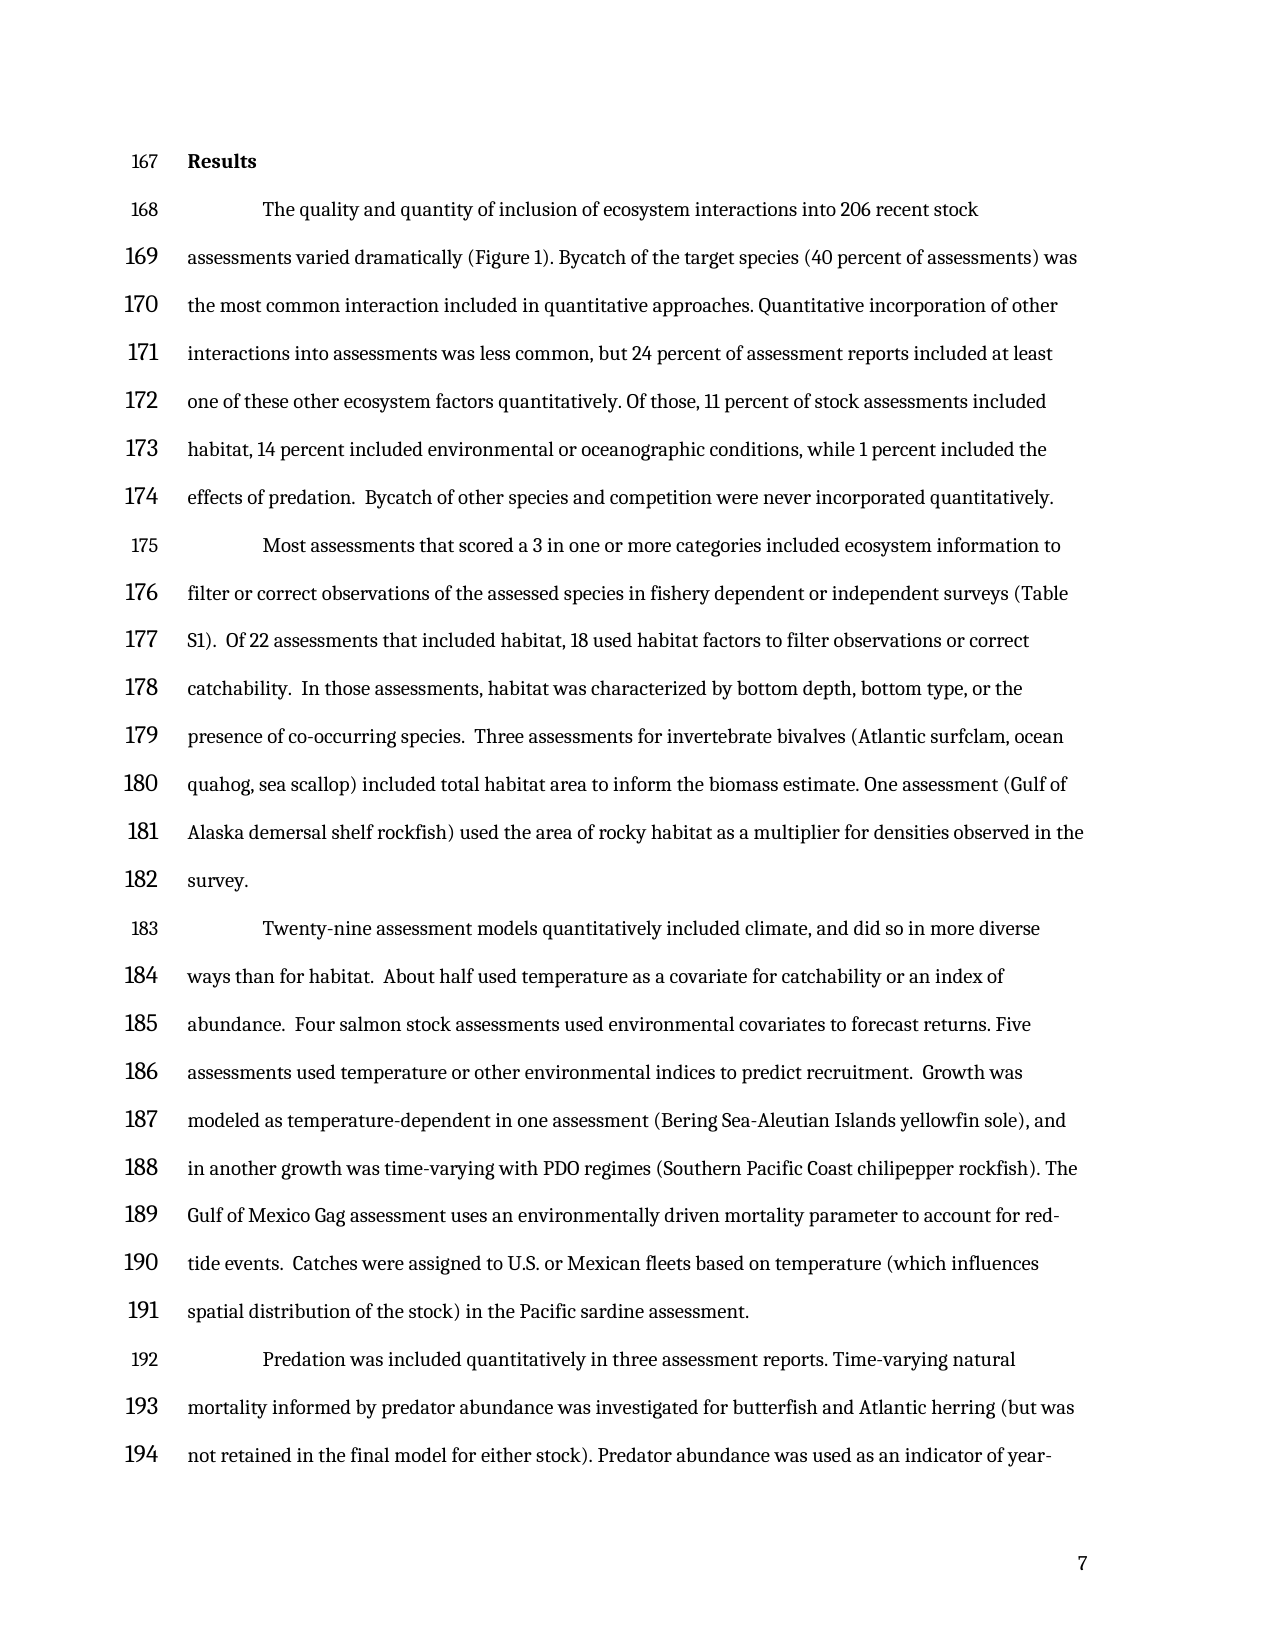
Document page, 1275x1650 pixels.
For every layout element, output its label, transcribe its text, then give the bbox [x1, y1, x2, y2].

text The quality and quantity of inclusion of ecosystem interactions into 206 recent stock assessments varied dramatically (Figure 1). Bycatch of the target species (40 percent of assessments) was the most common interaction included in quantitative approaches. Quantitative incorporation of other interactions into assessments was less common, but 24 percent of assessment reports included at least one of these other ecosystem factors quantitatively. Of those, 11 percent of stock assessments included habitat, 14 percent included environmental or oceanographic conditions, while 1 percent included the effects of predation. Bycatch of other species and competition were never incorporated quantitatively. [187, 198, 1087, 509]
text Twenty-nine assessment models quantitatively included climate, and did so in more diverse ways than for habitat. About half used temperature as a covariate for catchability or an index of abundance. Four salmon stock assessments used environmental covariates to forecast returns. Five assessments used temperature or other environmental indices to predict recruitment. Growth was modeled as temperature-dependent in one assessment (Bering Sea-Aleutian Islands yellowfin sole), and in another growth was time-varying with PDO regimes (Southern Pacific Coast chilipepper rockfish). The Gulf of Mexico Gag assessment uses an environmentally driven mortality parameter to account for red-tide events. Catches were assigned to U.S. or Mexican fleets based on temperature (which influences spatial distribution of the stock) in the Pacific sardine assessment. [187, 917, 1087, 1324]
text Most assessments that scored a 3 in one or more categories included ecosystem information to filter or correct observations of the assessed species in fishery dependent or independent surveys (Table S1). Of 22 assessments that included habitat, 18 used habitat factors to filter observations or correct catchability. In those assessments, habitat was characterized by bottom depth, bottom type, or the presence of co-occurring species. Three assessments for invertebrate bivalves (Atlantic surfclam, ocean quahog, sea scallop) included total habitat area to inform the biomass estimate. One assessment (Gulf of Alaska demersal shelf rockfish) used the area of rocky habitat as a multiplier for densities observed in the survey. [187, 533, 1087, 893]
text Results [187, 150, 1087, 174]
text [187, 1348, 1087, 1468]
